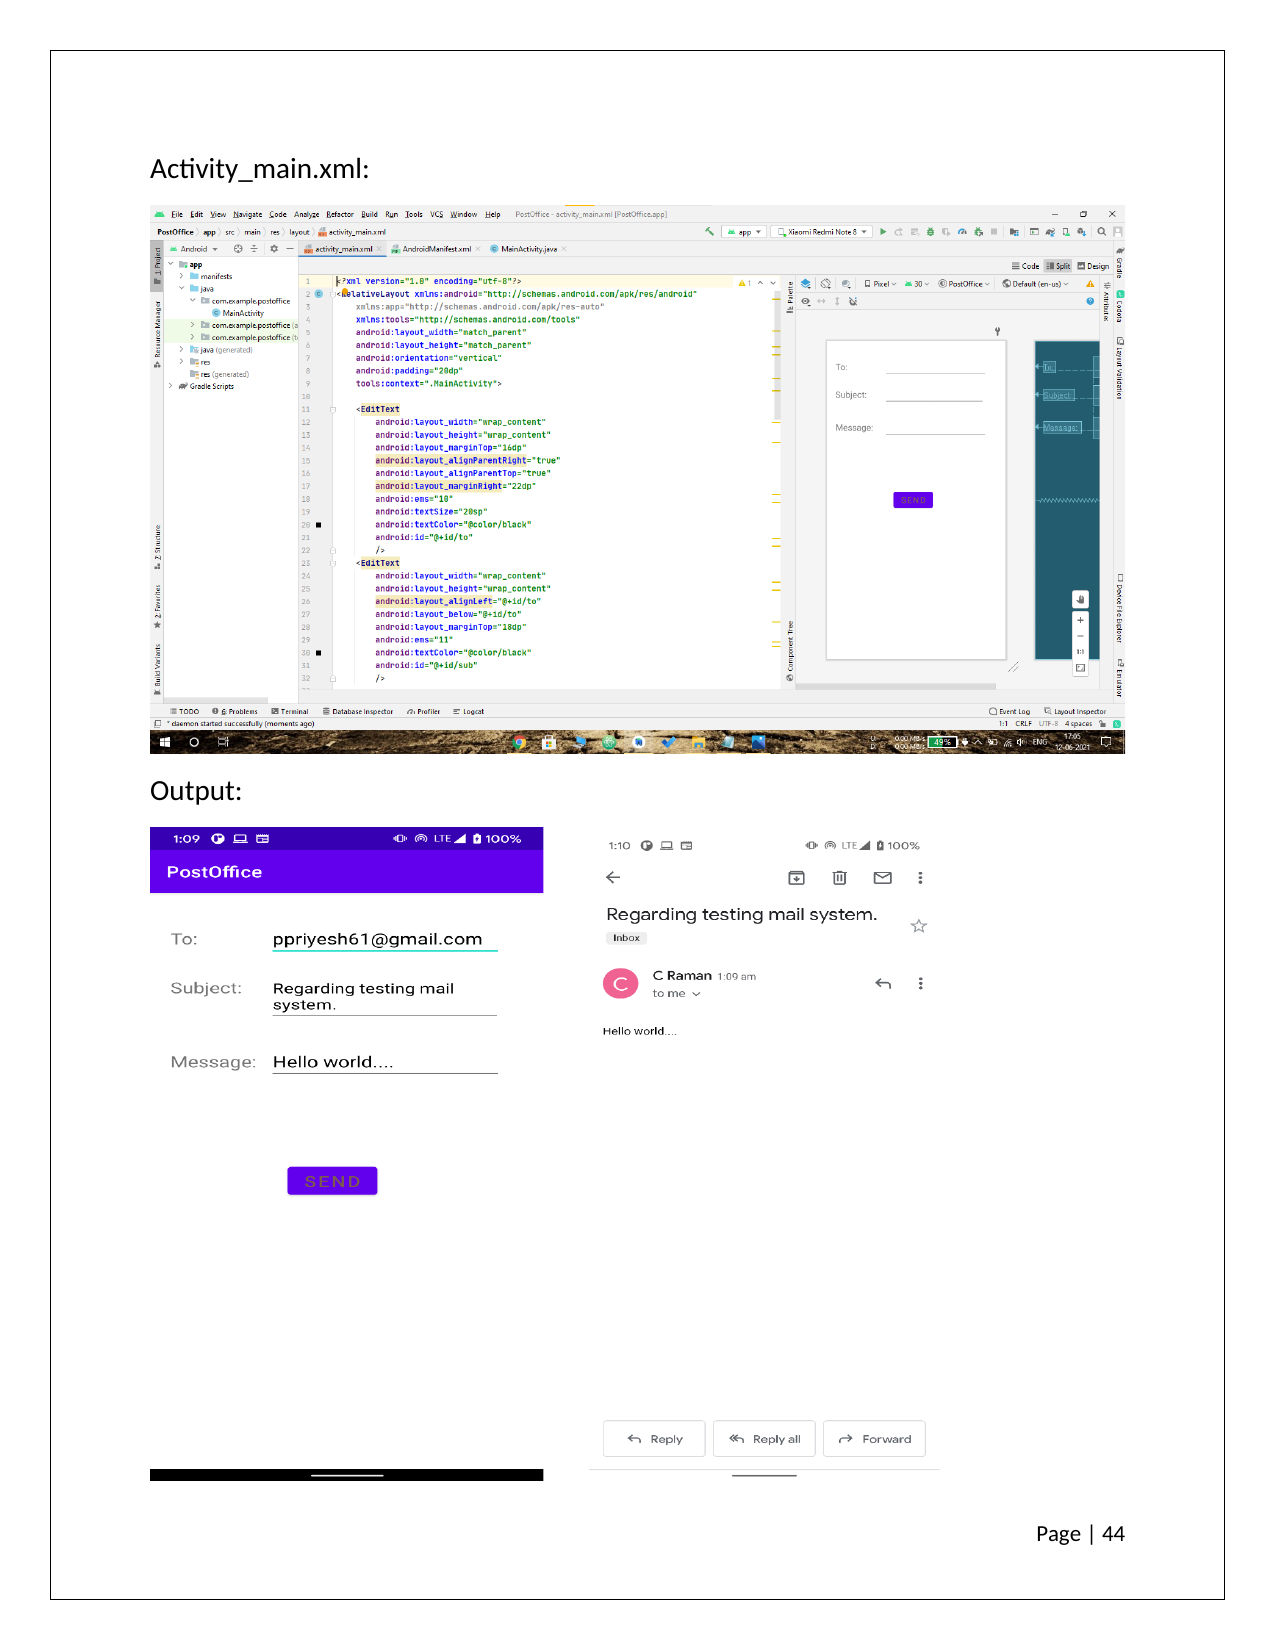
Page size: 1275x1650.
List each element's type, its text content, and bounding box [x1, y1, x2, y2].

text Output: [150, 772, 1125, 808]
picture [150, 827, 544, 1481]
picture [150, 205, 1125, 754]
text Activity_main.xml: [150, 150, 1125, 186]
picture [588, 834, 940, 1481]
